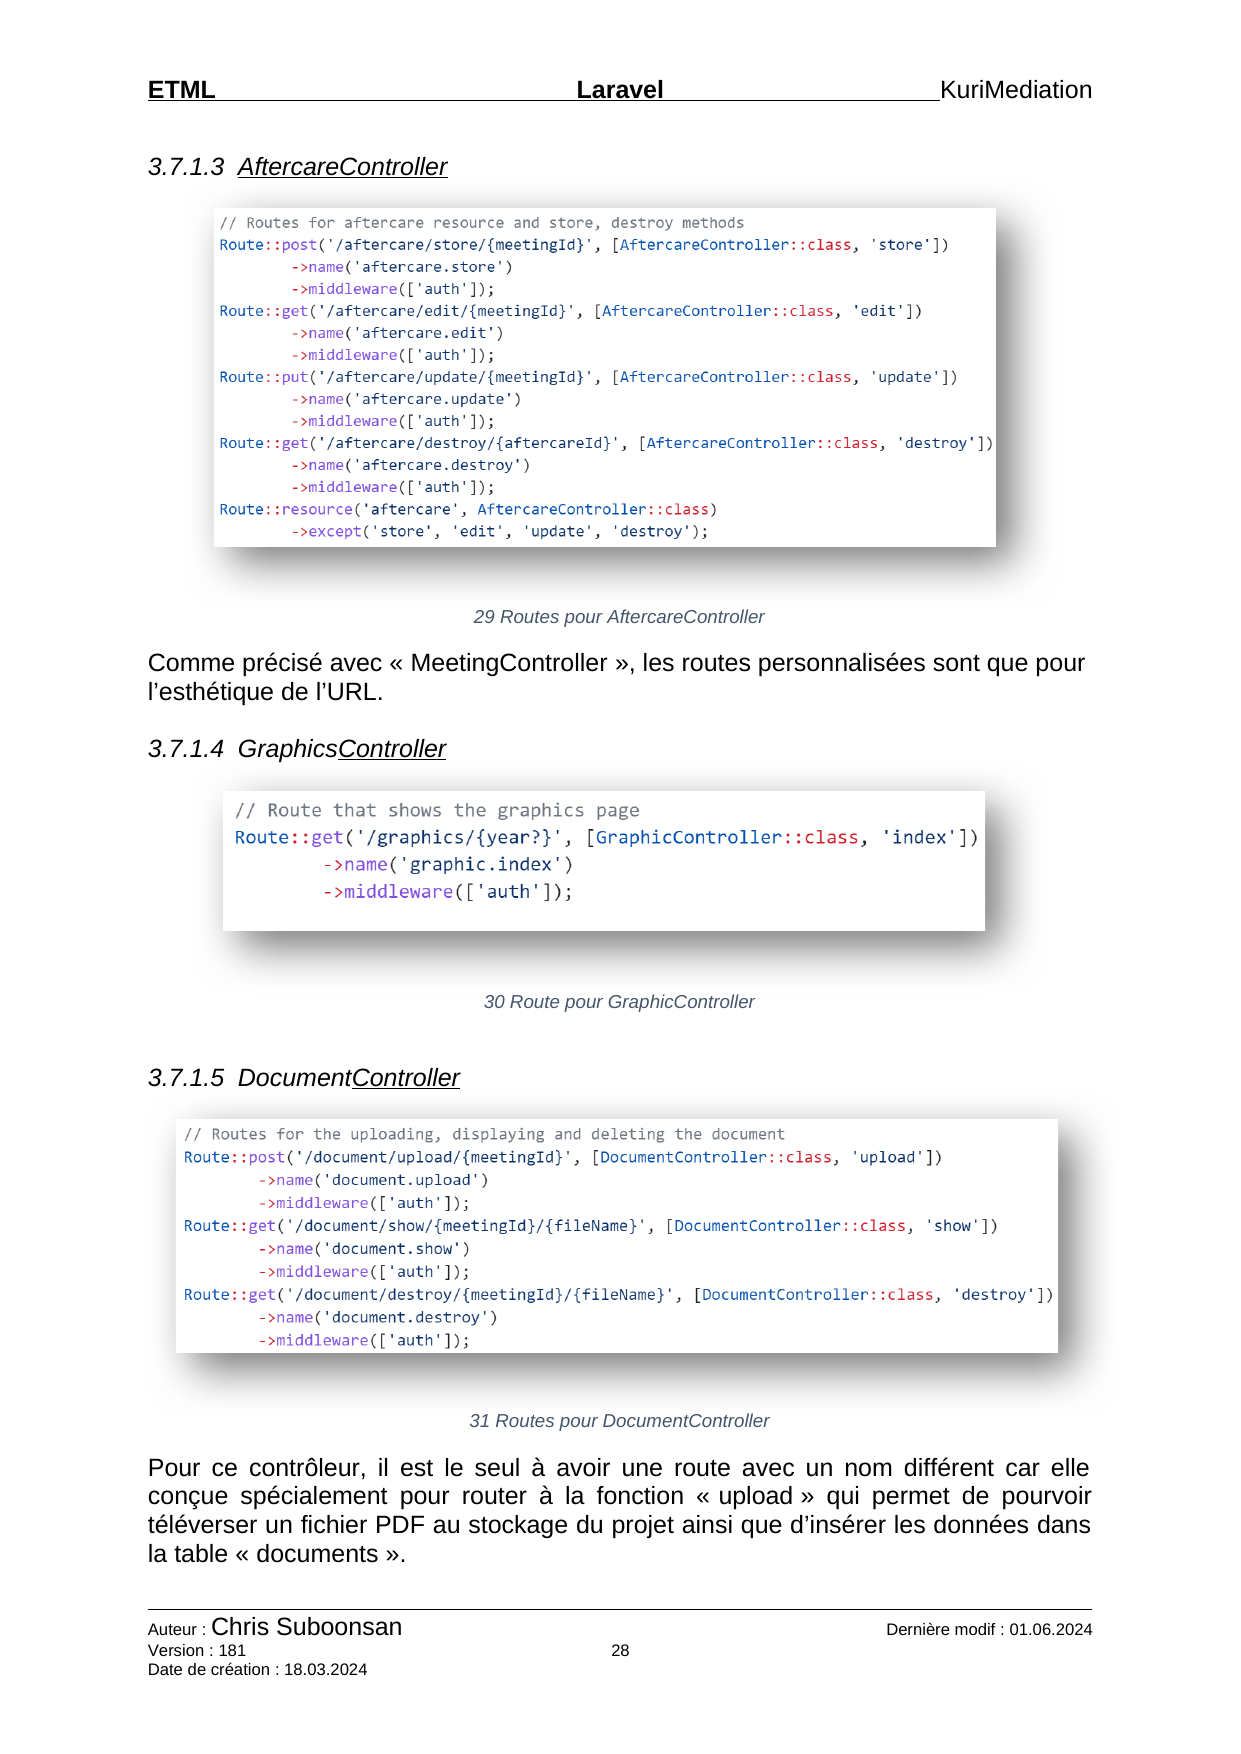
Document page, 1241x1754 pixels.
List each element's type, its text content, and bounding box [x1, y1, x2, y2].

picture [213, 208, 996, 547]
subtitle GraphicsController [148, 734, 1092, 763]
text 29 Routes pour AftercareController [148, 606, 1092, 627]
subtitle DocumentController [148, 1062, 1092, 1091]
picture [175, 1119, 1059, 1353]
text Comme précisé avec « MeetingController », les routes personnalisées sont que pour l’esthétique de l’URL. [148, 648, 1092, 706]
text Pour ce contrôleur, il est le seul à avoir une route avec un nom différent car elle conçue spécialement pour router à la fonction « upload » qui permet de pourvoir téléverser un fichier PDF au stockage du projet ainsi que d’insérer les données dans la table « documents ». [148, 1453, 1092, 1568]
picture [223, 791, 986, 931]
text 31 Routes pour DocumentController [148, 1410, 1092, 1432]
subtitle AftercareController [148, 152, 1092, 180]
text 30 Route pour GraphicController [148, 991, 1092, 1013]
